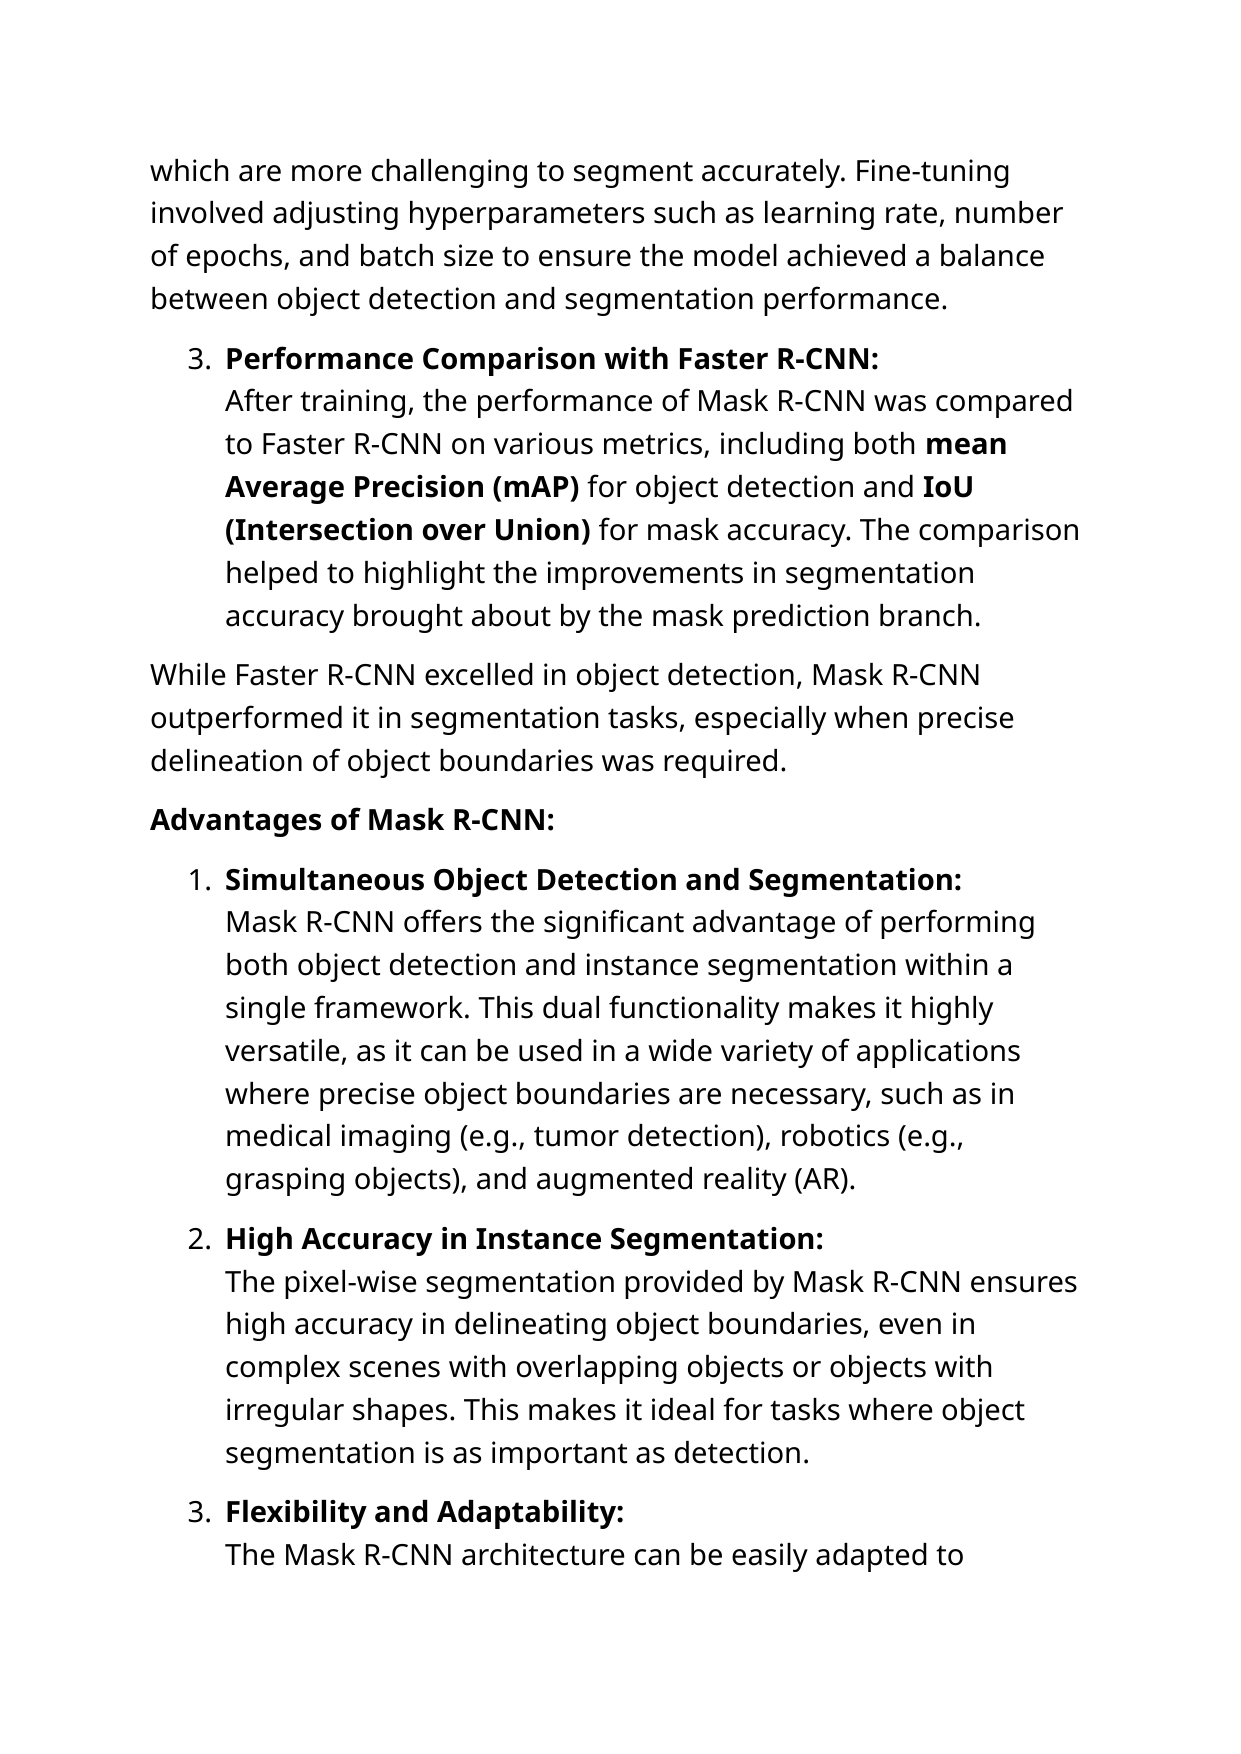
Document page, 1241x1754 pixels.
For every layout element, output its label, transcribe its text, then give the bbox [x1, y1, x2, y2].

list Simultaneous Object Detection and Segmentation: Mask R-CNN offers the significant advantage of performing both object detection and instance segmentation within a single framework. This dual functionality makes it highly versatile, as it can be used in a wide variety of applications where precise object boundaries are necessary, such as in medical imaging (e.g., tumor detection), robotics (e.g., grasping objects), and augmented reality (AR). [187, 859, 1090, 1198]
text Advantages of Mask R-CNN: [150, 799, 1090, 839]
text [150, 150, 1090, 318]
list High Accuracy in Instance Segmentation: The pixel-wise segmentation provided by Mask R-CNN ensures high accuracy in delineating object boundaries, even in complex scenes with overlapping objects or objects with irregular shapes. This makes it ideal for tasks where object segmentation is as important as detection. [187, 1218, 1090, 1472]
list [187, 1492, 1090, 1574]
list Performance Comparison with Faster R-CNN: After training, the performance of Mask R-CNN was compared to Faster R-CNN on various metrics, including both mean Average Precision (mAP) for object detection and IoU (Intersection over Union) for mask accuracy. The comparison helped to highlight the improvements in segmentation accuracy brought about by the mask prediction branch. [187, 338, 1090, 634]
text While Faster R-CNN excelled in object detection, Mask R-CNN outperformed it in segmentation tasks, especially when precise delineation of object boundaries was required. [150, 654, 1090, 779]
